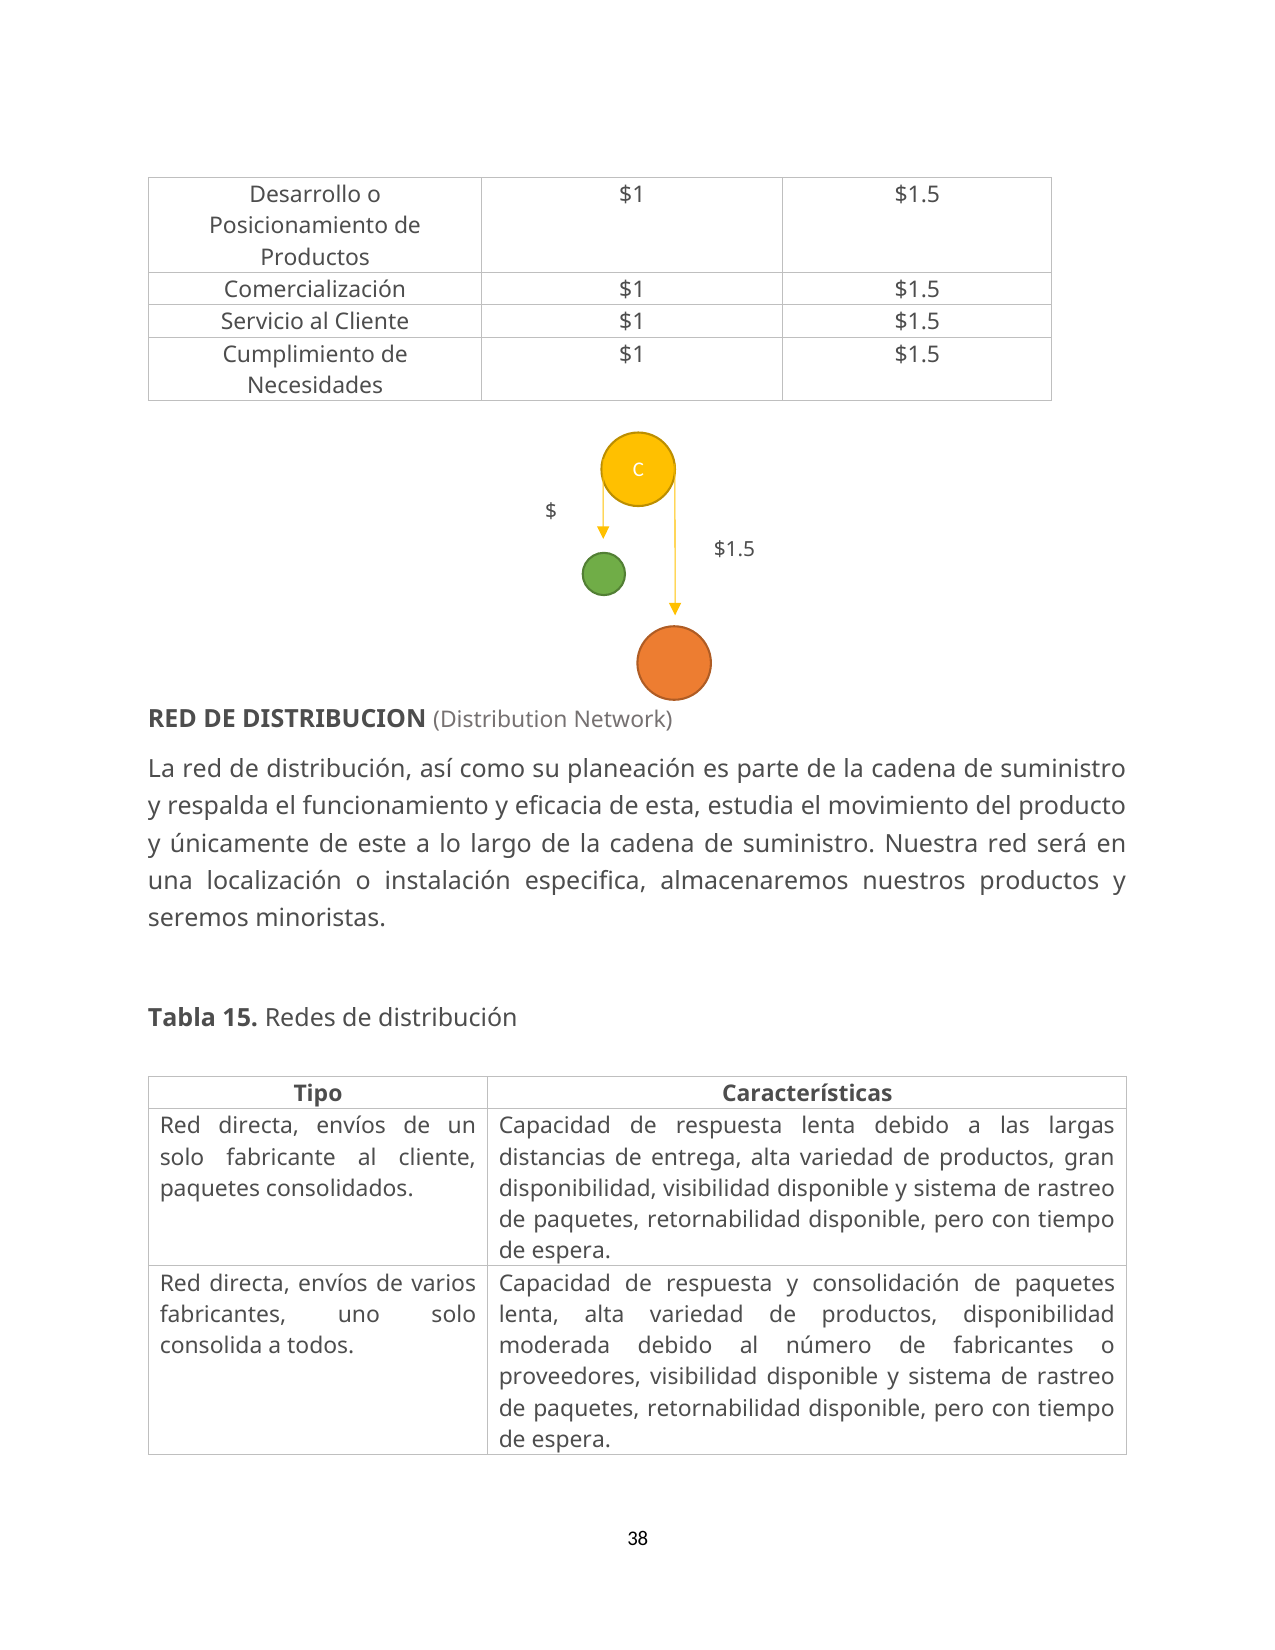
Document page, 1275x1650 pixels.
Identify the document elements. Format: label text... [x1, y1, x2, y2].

text La red de distribución, así como su planeación es parte de la cadena de suministro y respalda el funcionamiento y eficacia de esta, estudia el movimiento del producto y únicamente de este a lo largo de la cadena de suministro. Nuestra red será en una localización o instalación especifica, almacenaremos nuestros productos y seremos minoristas. [148, 750, 1127, 934]
table_cell Capacidad de respuesta y consolidación de paquetes lenta, alta variedad de productos, disponibilidad moderada debido al número de fabricantes o proveedores, visibilidad disponible y sistema de rastreo de paquetes, retornabilidad disponible, pero con tiempo de espera. [488, 1266, 1126, 1454]
table_cell Red directa, envíos de un solo fabricante al cliente, paquetes consolidados. [149, 1109, 487, 1265]
table_cell $1 [482, 305, 782, 337]
table_cell $1 [482, 178, 782, 272]
table_cell Comercialización [149, 273, 481, 304]
table_cell $1.5 [783, 305, 1051, 337]
table_cell Capacidad de respuesta lenta debido a las largas distancias de entrega, alta variedad de productos, gran disponibilidad, visibilidad disponible y sistema de rastreo de paquetes, retornabilidad disponible, pero con tiempo de espera. [488, 1109, 1126, 1265]
table_cell $1.5 [783, 273, 1051, 304]
table_cell Red directa, envíos de varios fabricantes, uno solo consolida a todos. [149, 1266, 487, 1454]
table_cell $1 [482, 338, 782, 400]
text RED DE DISTRIBUCION (Distribution Network) [148, 701, 1127, 734]
table_cell $1.5 [783, 338, 1051, 400]
table_cell Servicio al Cliente [149, 305, 481, 337]
table_header Tipo [149, 1077, 487, 1108]
table_cell $1 [482, 273, 782, 304]
table_cell Desarrollo o Posicionamiento de Productos [149, 178, 481, 272]
table_cell $1.5 [783, 178, 1051, 272]
table_cell Cumplimiento de Necesidades [149, 338, 481, 400]
table_header Características [488, 1077, 1126, 1108]
text Tabla 15. Redes de distribución [148, 1000, 1127, 1034]
